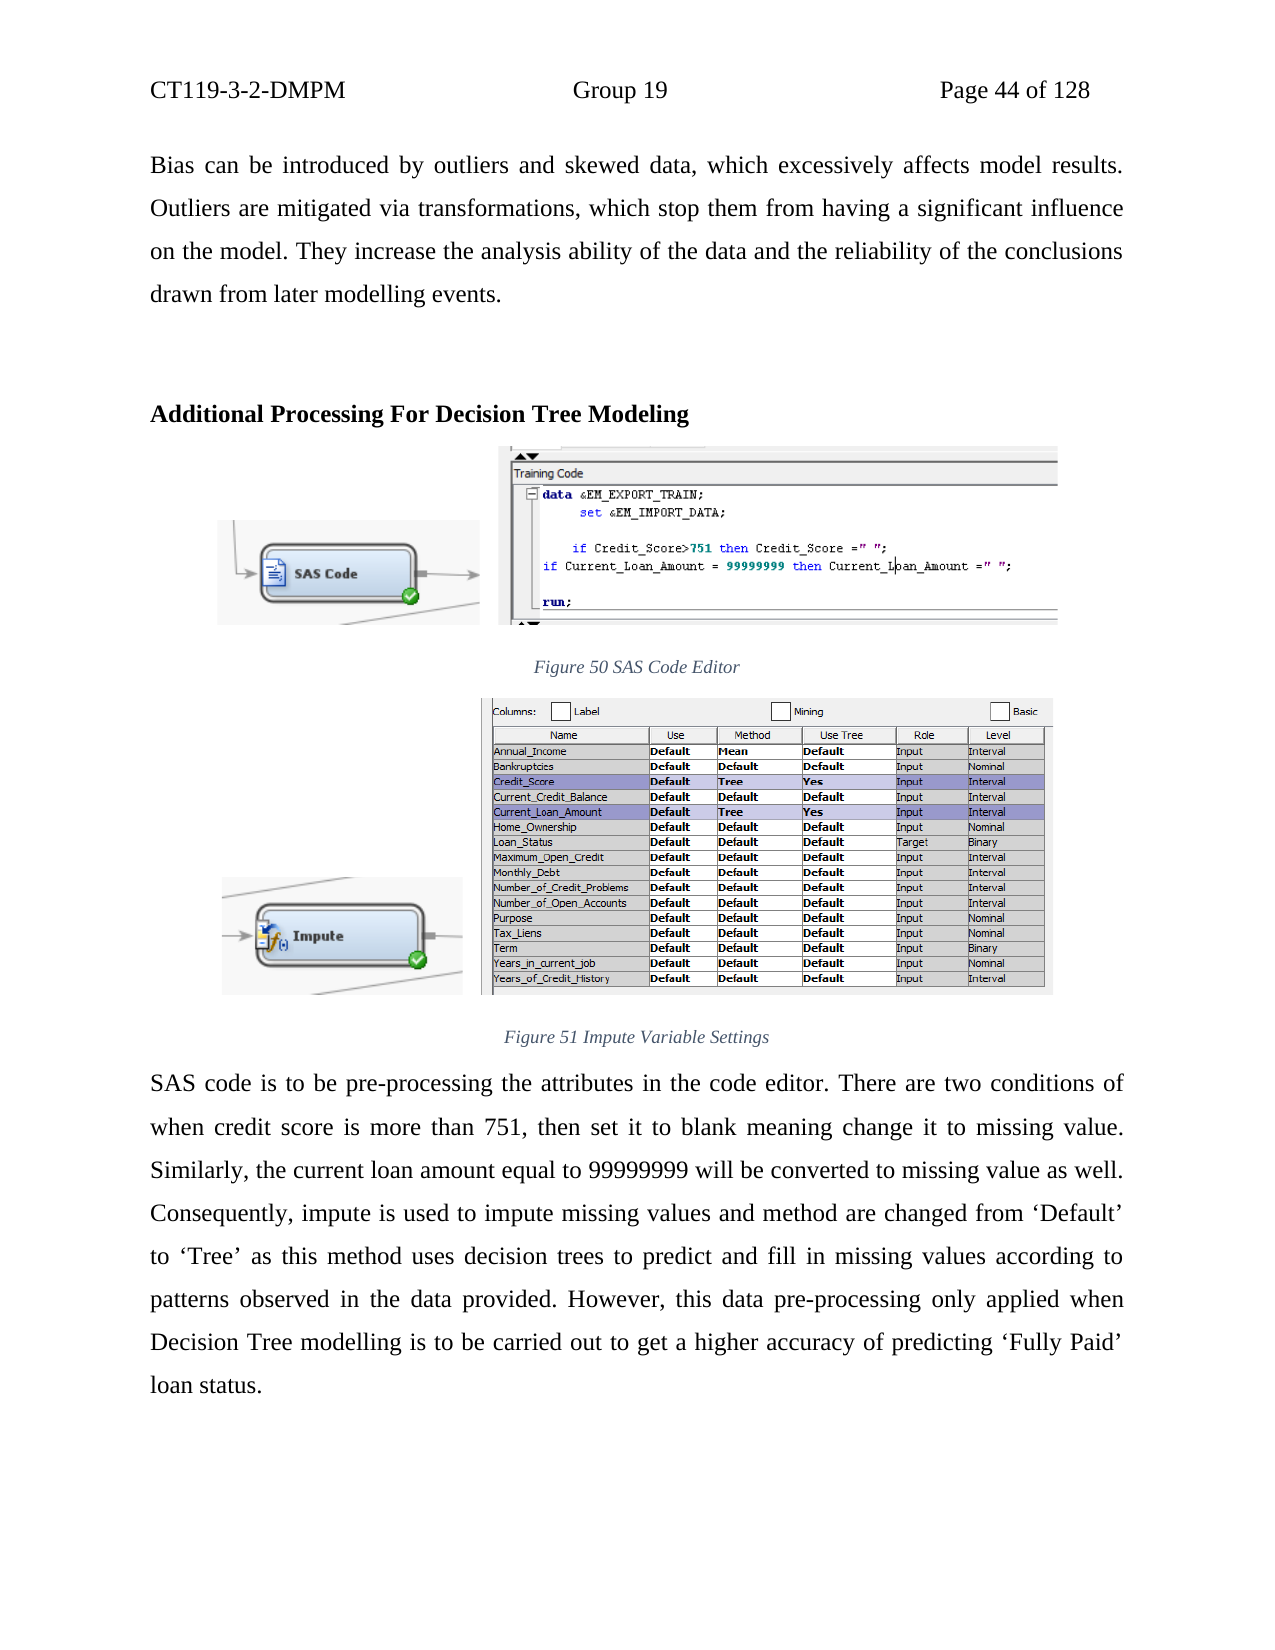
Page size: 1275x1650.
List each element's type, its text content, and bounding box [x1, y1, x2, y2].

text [150, 150, 1125, 308]
text SAS code is to be pre-processing the attributes in the code editor. There are two conditions of when credit score is more than 751, then set it to blank meaning change it to missing value. Similarly, the current loan amount equal to 99999999 will be converted to missing value as well. Consequently, impute is used to impute missing values and method are changed from ‘Default’ to ‘Tree’ as this method uses decision trees to predict and fill in missing values according to patterns observed in the data provided. However, this data pre-processing only applied when Decision Tree modelling is to be carried out to get a higher accuracy of predicting ‘Fully Paid’ loan status. [150, 1068, 1125, 1399]
picture [498, 446, 1058, 625]
picture [221, 877, 463, 995]
picture [481, 698, 1054, 995]
text Additional Processing For Decision Tree Modeling [150, 399, 1125, 428]
picture [217, 520, 480, 625]
